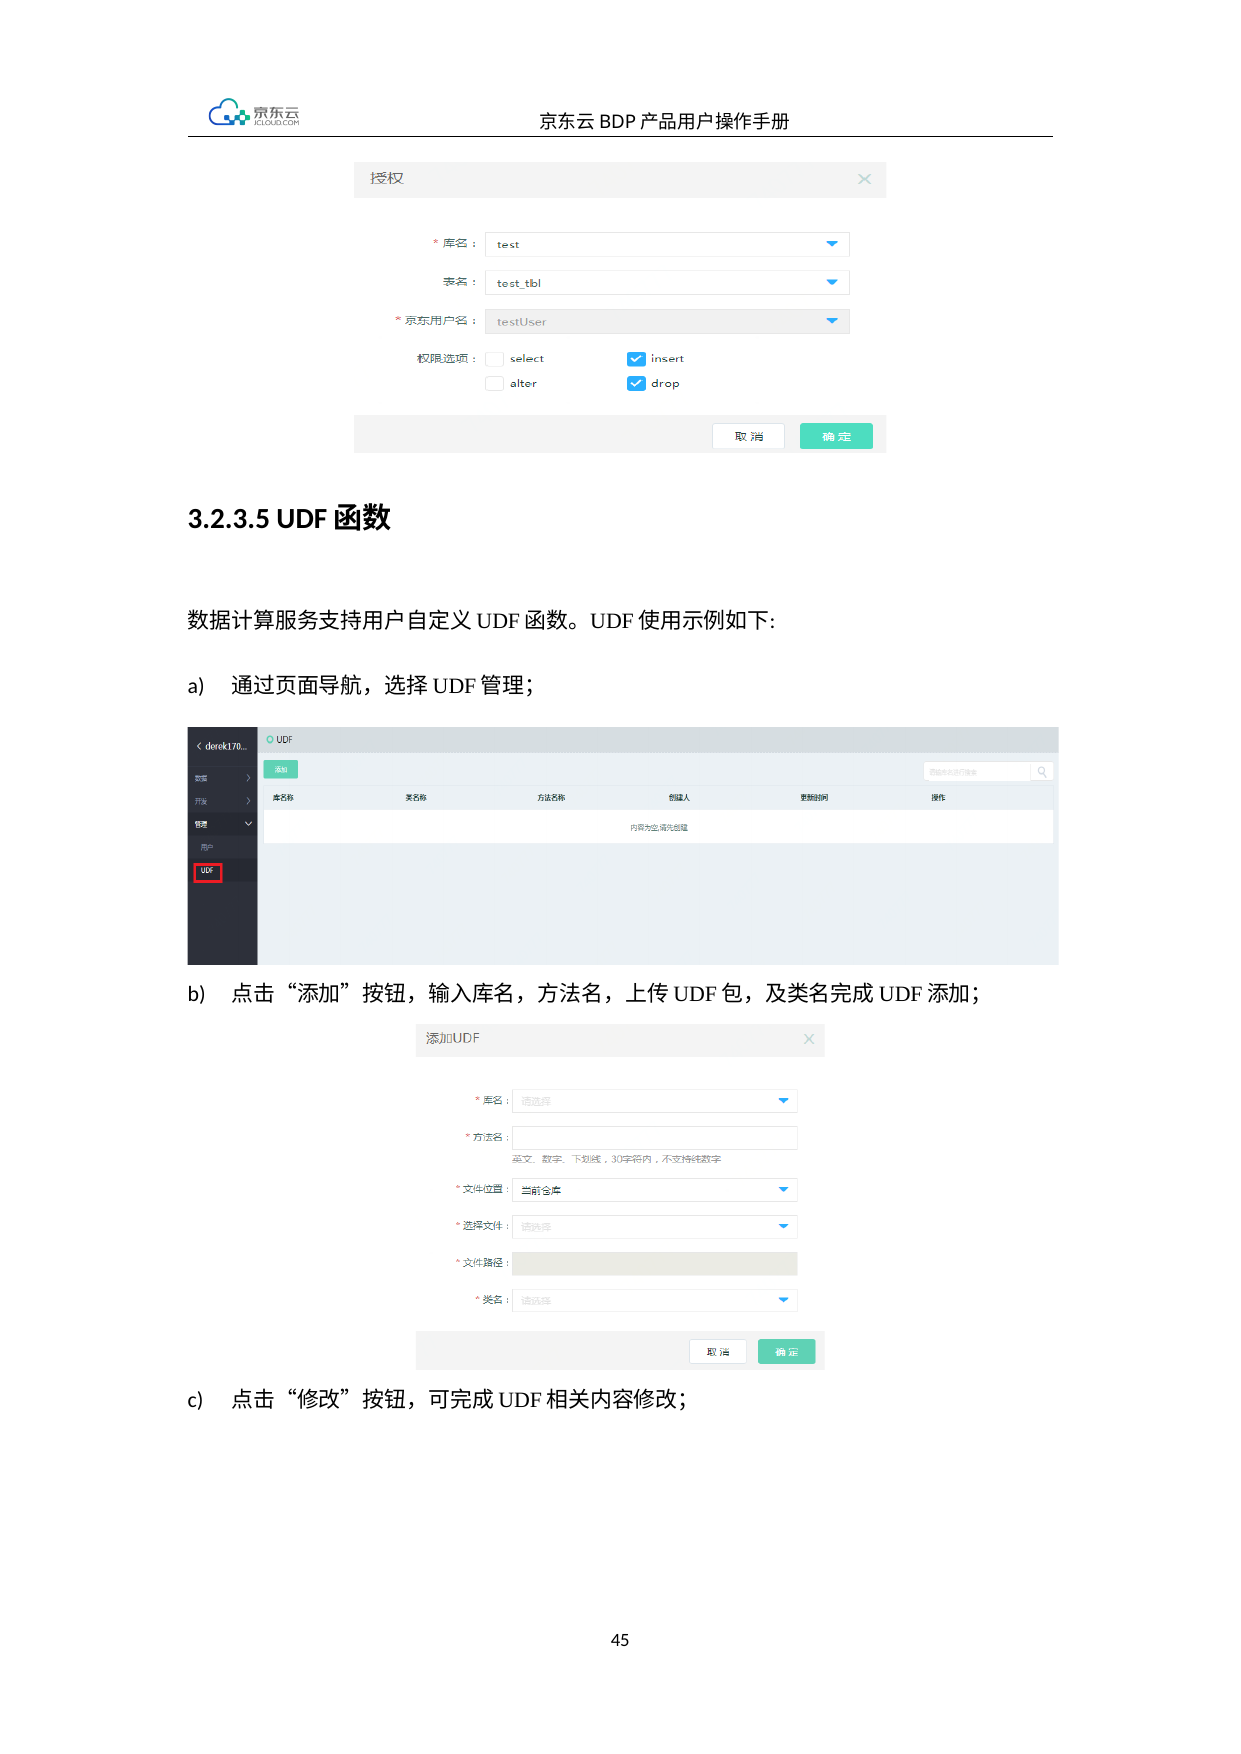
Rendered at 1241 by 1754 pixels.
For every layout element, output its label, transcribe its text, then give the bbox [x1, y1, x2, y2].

picture [187, 727, 1059, 965]
picture [187, 88, 340, 129]
subtitle 3.2.3.5 UDF函数 [187, 484, 1053, 549]
list 点击“修改”按钮，可完成UDF相关内容修改； [187, 1382, 1053, 1414]
picture [354, 162, 887, 453]
text 数据计算服务支持用户自定义UDF函数。UDF使用示例如下: [187, 602, 1053, 635]
list 点击“添加”按钮，输入库名，方法名，上传UDF包，及类名完成UDF添加； [187, 976, 1053, 1008]
list 通过页面导航，选择UDF管理； [187, 667, 1053, 700]
picture [415, 1024, 825, 1370]
